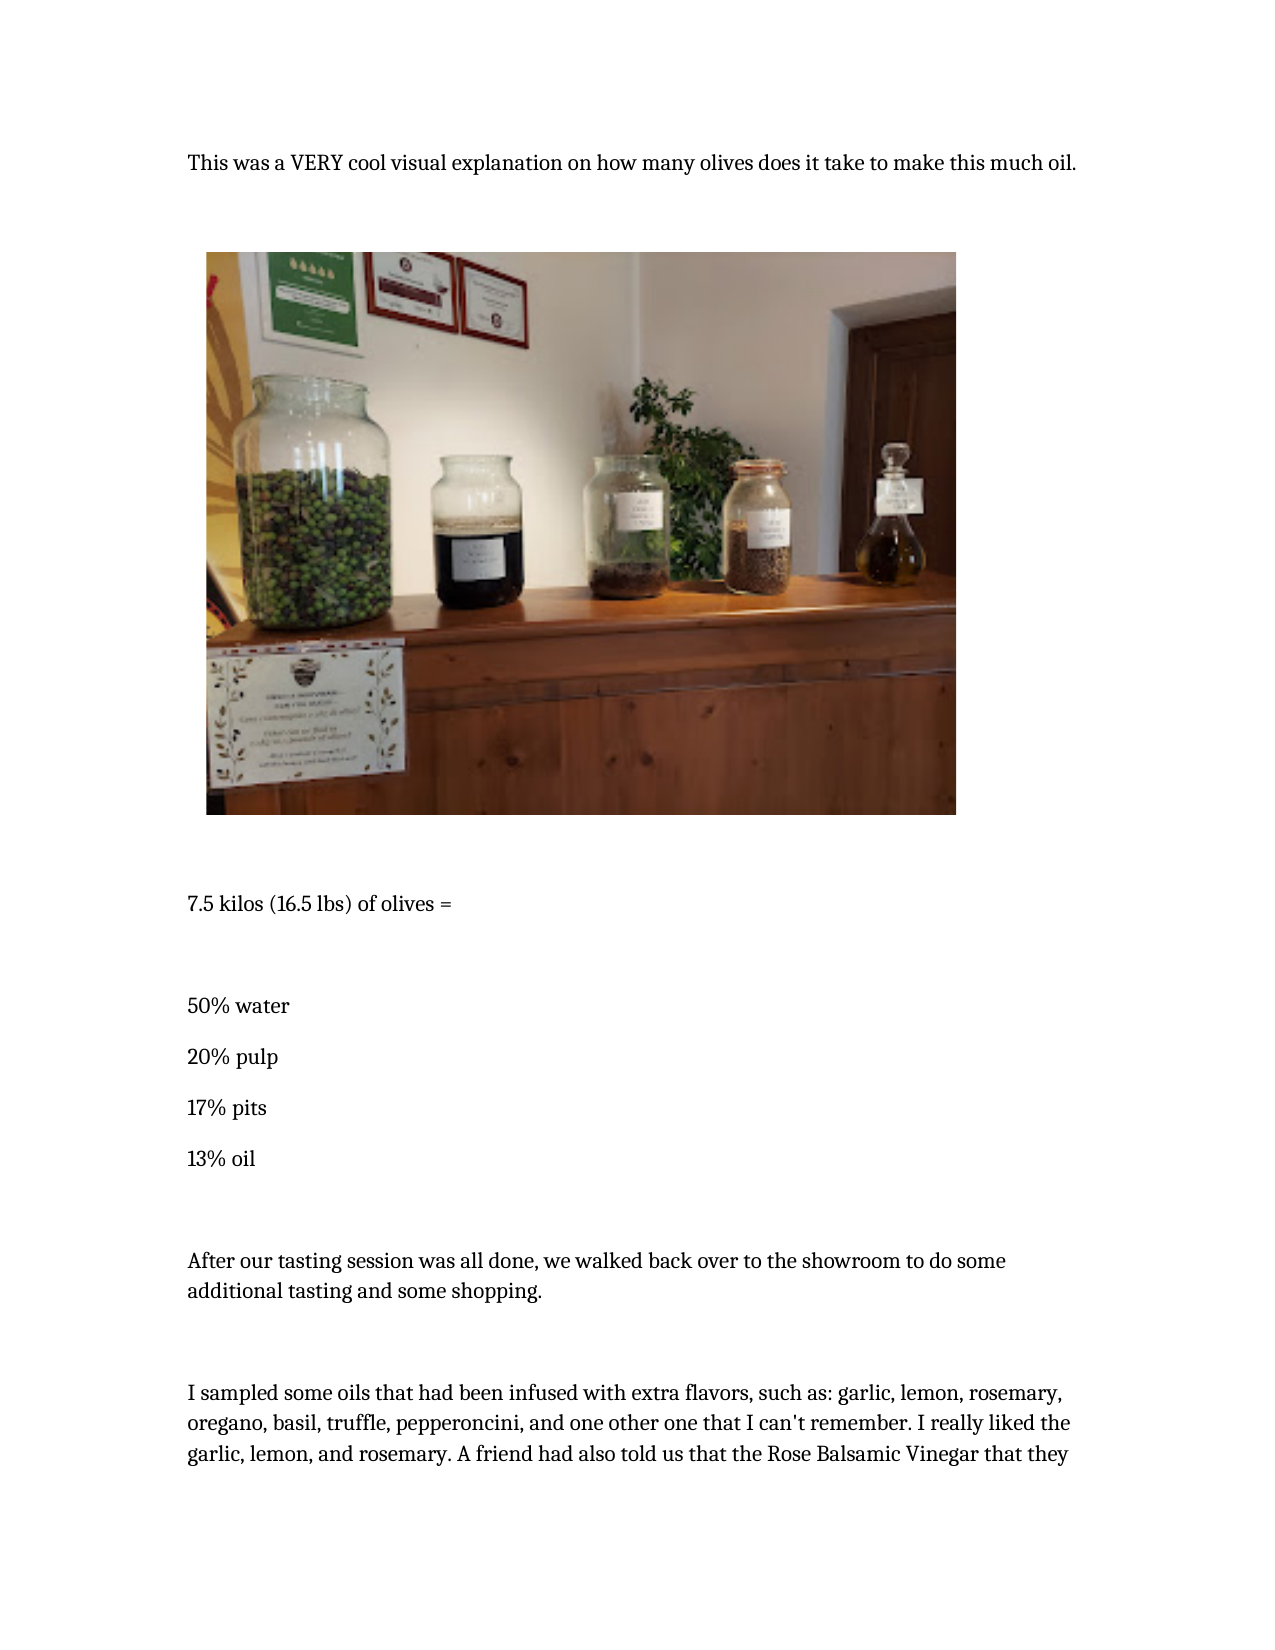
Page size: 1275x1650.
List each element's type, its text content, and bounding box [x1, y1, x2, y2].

text After our tasting session was all done, we walked back over to the showroom to do some additional tasting and some shopping. [187, 1248, 1087, 1304]
text 7.5 kilos (16.5 lbs) of olives = [187, 890, 1087, 917]
text 20% pulp [187, 1043, 1087, 1070]
text 13% oil [187, 1146, 1087, 1172]
text 17% pits [187, 1094, 1087, 1121]
picture [206, 252, 957, 815]
text This was a VERY cool visual explanation on how many olives does it take to make this much oil. [187, 150, 1087, 176]
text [187, 1380, 1087, 1467]
text 50% water [187, 992, 1087, 1019]
